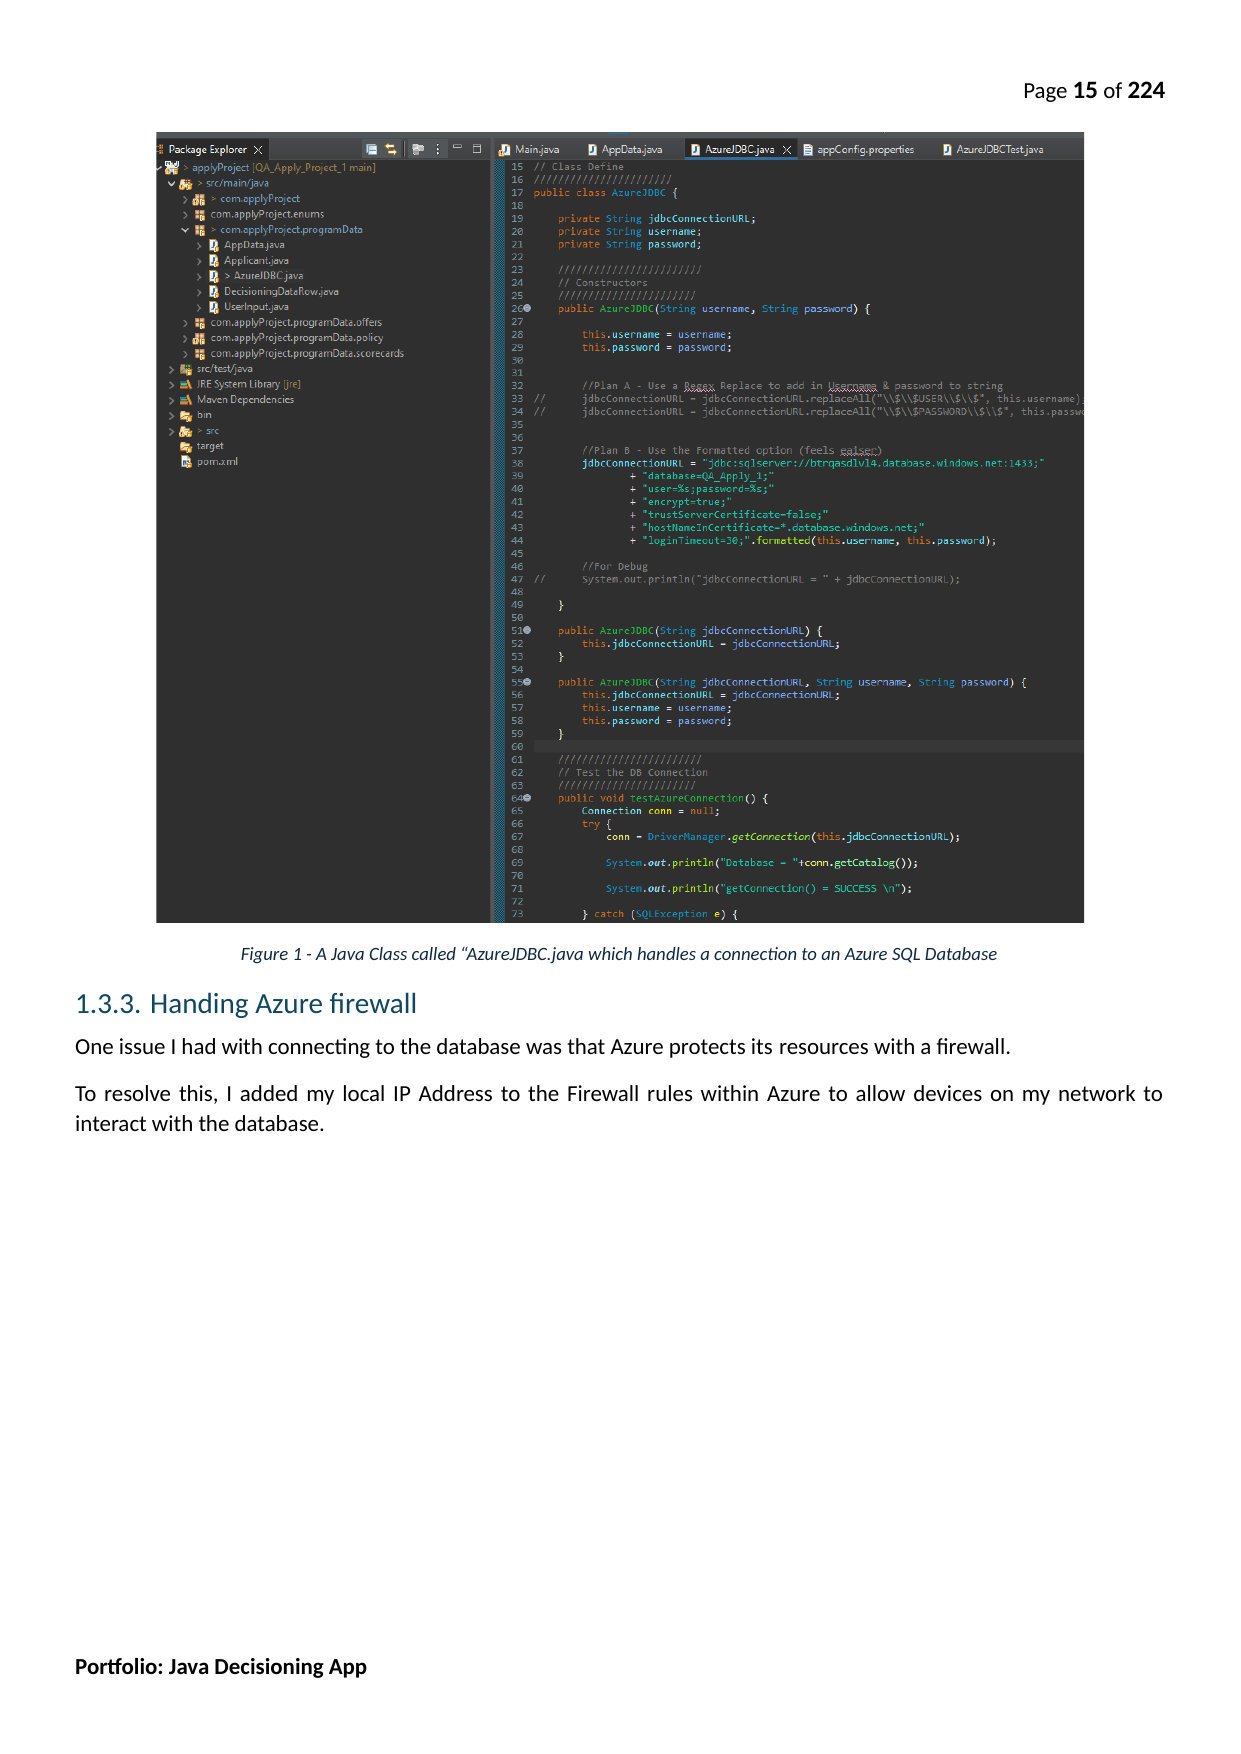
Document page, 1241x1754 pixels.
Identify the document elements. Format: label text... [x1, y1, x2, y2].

text Figure 1 - A Java Class called “AzureJDBC.java which handles a connection to an Azure SQL Database [75, 942, 1165, 965]
text To resolve this, I added my local IP Address to the Firewall rules within Azure to allow devices on my network to interact with the database. [75, 1079, 1165, 1137]
picture [156, 132, 1085, 923]
subtitle Handing Azure firewall [75, 986, 1165, 1021]
text One issue I had with connecting to the database was that Azure protects its resources with a firewall. [75, 1032, 1165, 1060]
